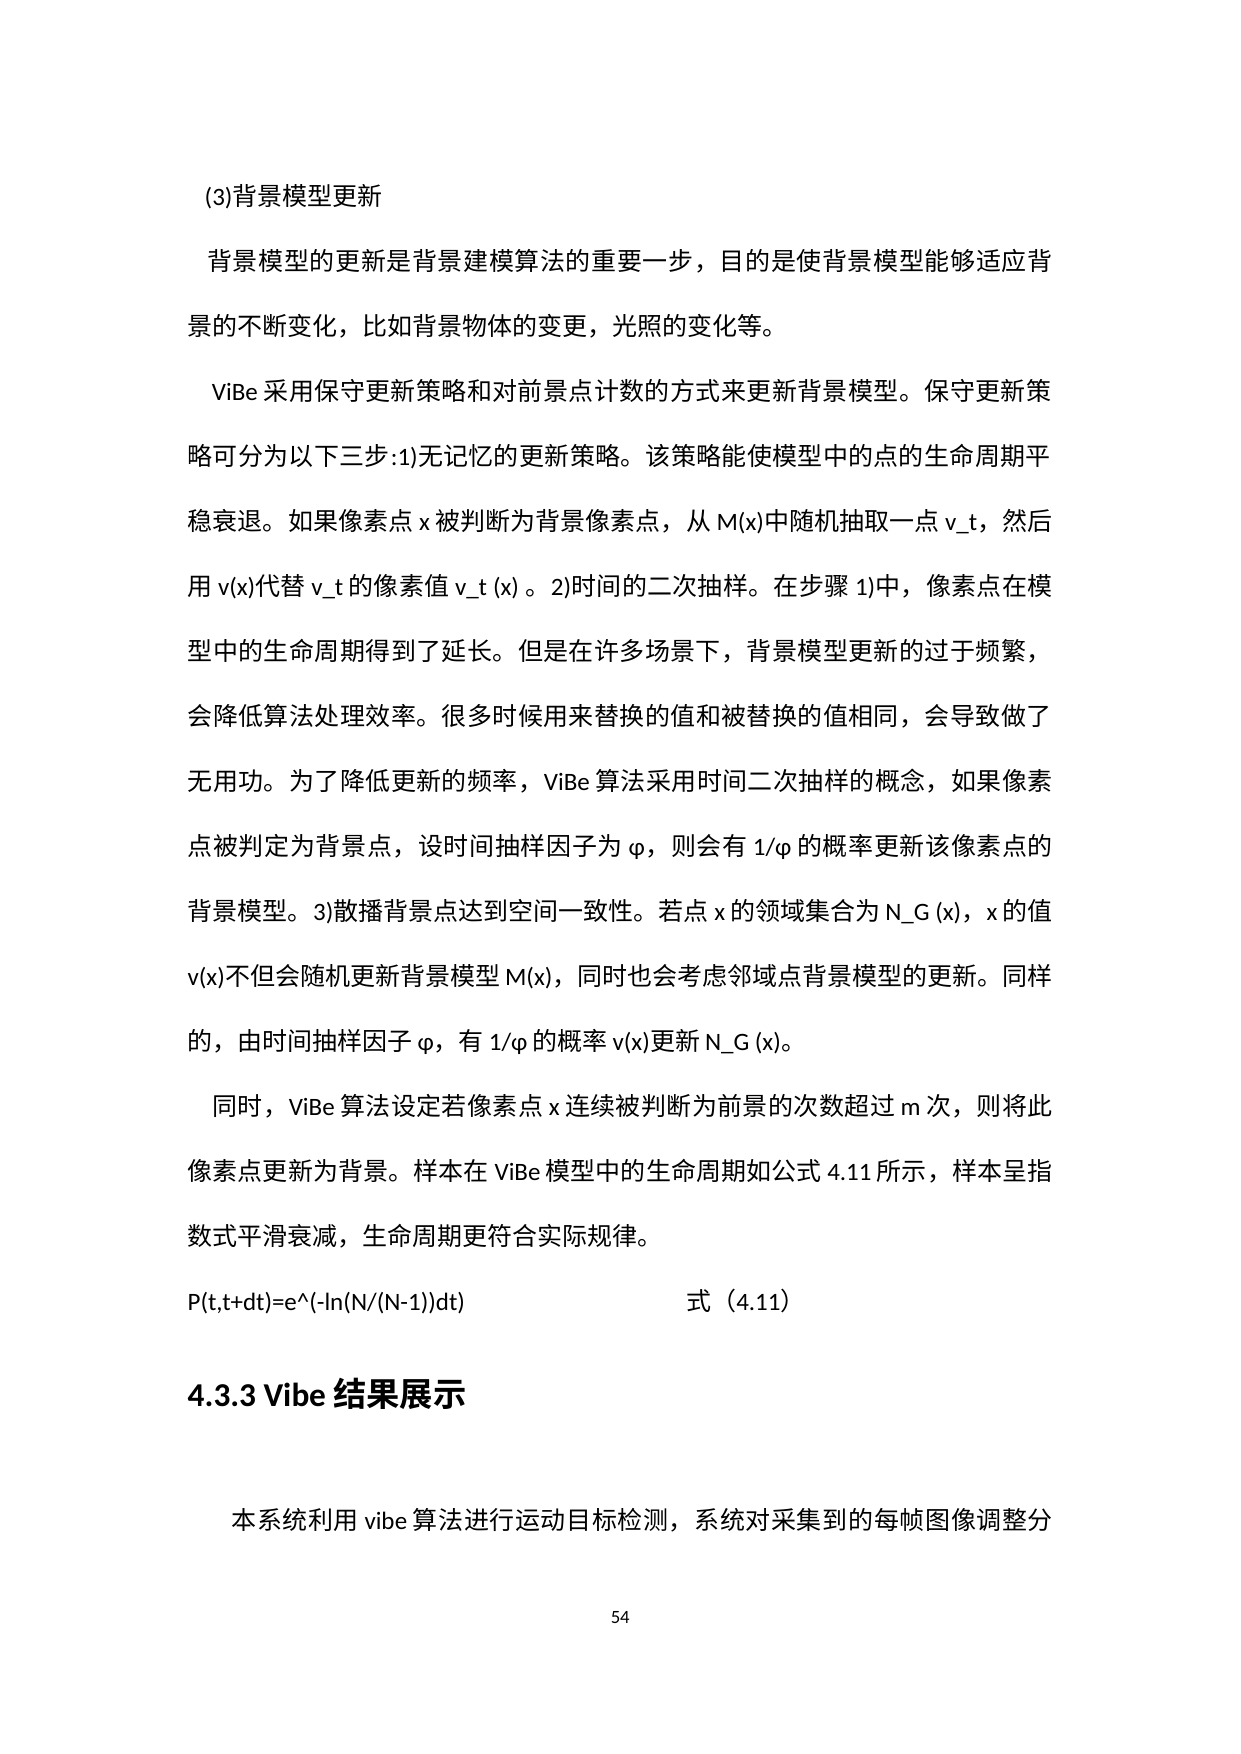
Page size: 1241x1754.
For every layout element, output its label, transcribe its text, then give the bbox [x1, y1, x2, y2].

text 同时，ViBe算法设定若像素点x连续被判断为前景的次数超过m次，则将此像素点更新为背景。样本在ViBe模型中的生命周期如公式4.11所示，样本呈指数式平滑衰减，生命周期更符合实际规律。 [187, 1072, 1053, 1267]
text (3)背景模型更新 [187, 162, 1053, 227]
text P(t,t+dt)=e^(-ln(N/(N-1))dt) 式（4.11） [187, 1267, 1053, 1332]
subtitle 4.3.3 Vibe结果展示 [187, 1359, 1053, 1424]
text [187, 1486, 1053, 1551]
text 背景模型的更新是背景建模算法的重要一步，目的是使背景模型能够适应背景的不断变化，比如背景物体的变更，光照的变化等。 [187, 227, 1053, 357]
text ViBe采用保守更新策略和对前景点计数的方式来更新背景模型。保守更新策略可分为以下三步:1)无记忆的更新策略。该策略能使模型中的点的生命周期平稳衰退。如果像素点x被判断为背景像素点，从M(x)中随机抽取一点v_t，然后用v(x)代替v_t的像素值v_t (x) 。2)时间的二次抽样。在步骤1)中，像素点在模型中的生命周期得到了延长。但是在许多场景下，背景模型更新的过于频繁，会降低算法处理效率。很多时候用来替换的值和被替换的值相同，会导致做了无用功。为了降低更新的频率，ViBe算法采用时间二次抽样的概念，如果像素点被判定为背景点，设时间抽样因子为φ，则会有1/φ的概率更新该像素点的背景模型。3)散播背景点达到空间一致性。若点x的领域集合为N_G (x)，x的值v(x)不但会随机更新背景模型M(x)，同时也会考虑邻域点背景模型的更新。同样的，由时间抽样因子φ，有1/φ的概率v(x)更新N_G (x)。 [187, 357, 1053, 1072]
